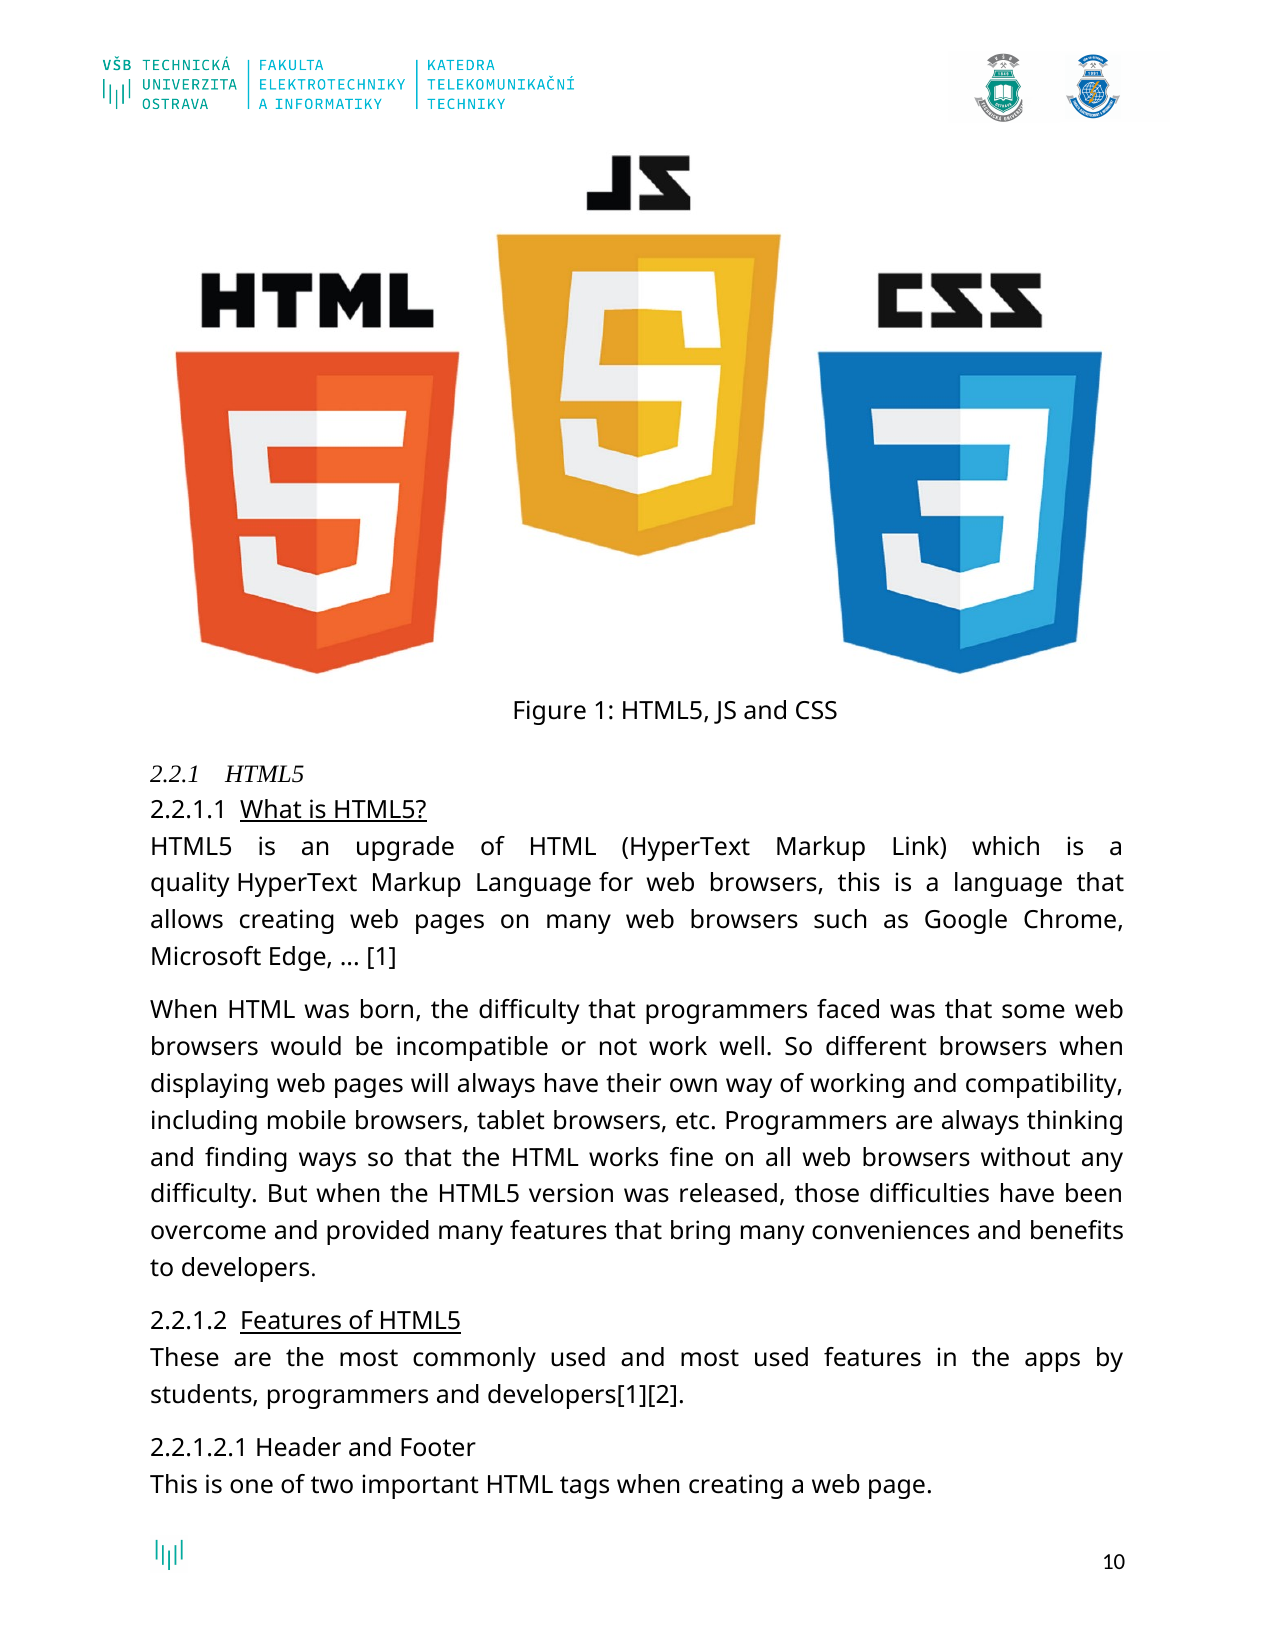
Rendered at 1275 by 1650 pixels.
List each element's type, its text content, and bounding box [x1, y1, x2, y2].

text HTML5 is an upgrade of HTML (HyperText Markup Link) which is a quality HyperText Markup Language for web browsers, this is a language that allows creating web pages on many web browsers such as Google Chrome, Microsoft Edge, ... [1] [150, 853, 1125, 998]
subtitle What is HTML5? [150, 817, 1125, 851]
picture [947, 51, 1170, 123]
text When HTML was born, the difficulty that programmers faced was that some web browsers would be incompatible or not work well. So different browsers when displaying web pages will always have their own way of working and compatibility, including mobile browsers, tablet browsers, etc. Programmers are always thinking and finding ways so that the HTML works fine on all web browsers without any difficulty. But when the HTML5 version was released, those difficulties have been overcome and provided many features that bring many conveniences and benefits to developers. [150, 1017, 1125, 1308]
subtitle Features of HTML5 [150, 1328, 1125, 1362]
text Figure 1: HTML5, JS and CSS [150, 690, 1125, 727]
picture [150, 1535, 188, 1573]
text These are the most commonly used and most used features in the apps by students, programmers and developers[1][2]. [150, 1365, 1125, 1436]
picture [91, 46, 590, 120]
subtitle HTML5 [150, 759, 1125, 787]
picture [150, 150, 1125, 690]
